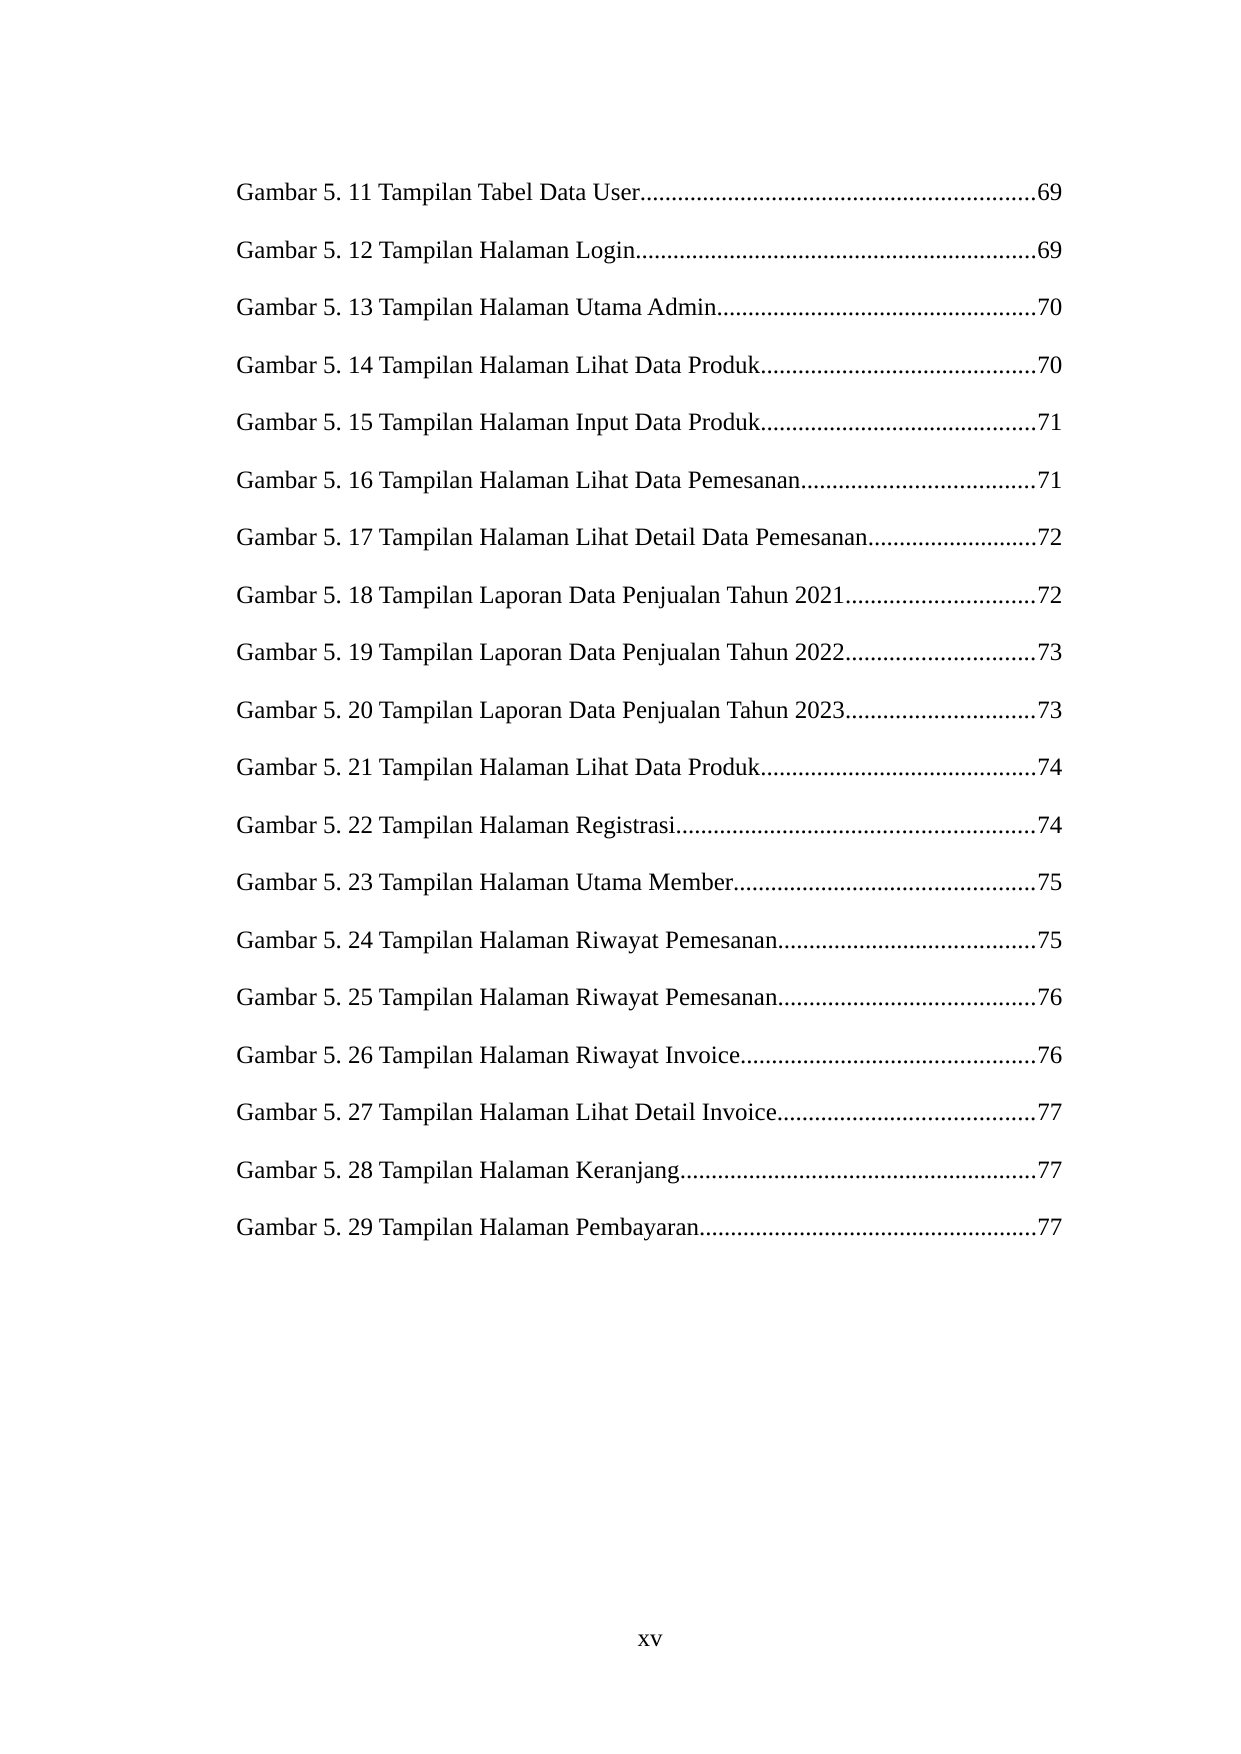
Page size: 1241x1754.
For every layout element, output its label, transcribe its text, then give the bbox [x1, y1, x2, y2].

text Gambar 5. 15 Tampilan Halaman Input Data Produk 71 [236, 407, 1063, 436]
text Gambar 5. 22 Tampilan Halaman Registrasi 74 [236, 810, 1063, 838]
text Gambar 5. 11 Tampilan Tabel Data User 69 [236, 177, 1063, 206]
text Gambar 5. 18 Tampilan Laporan Data Penjualan Tahun 2021 72 [236, 580, 1063, 608]
text Gambar 5. 27 Tampilan Halaman Lihat Detail Invoice 77 [236, 1097, 1063, 1126]
text Gambar 5. 19 Tampilan Laporan Data Penjualan Tahun 2022 73 [236, 637, 1063, 666]
text Gambar 5. 23 Tampilan Halaman Utama Member 75 [236, 867, 1063, 896]
text Gambar 5. 20 Tampilan Laporan Data Penjualan Tahun 2023 73 [236, 695, 1063, 723]
text Gambar 5. 21 Tampilan Halaman Lihat Data Produk 74 [236, 752, 1063, 781]
text Gambar 5. 12 Tampilan Halaman Login 69 [236, 235, 1063, 263]
text Gambar 5. 29 Tampilan Halaman Pembayaran 77 [236, 1212, 1063, 1241]
text Gambar 5. 13 Tampilan Halaman Utama Admin 70 [236, 292, 1063, 321]
text Gambar 5. 28 Tampilan Halaman Keranjang 77 [236, 1155, 1063, 1183]
text Gambar 5. 14 Tampilan Halaman Lihat Data Produk 70 [236, 350, 1063, 378]
text Gambar 5. 16 Tampilan Halaman Lihat Data Pemesanan 71 [236, 465, 1063, 493]
text Gambar 5. 25 Tampilan Halaman Riwayat Pemesanan 76 [236, 982, 1063, 1011]
text Gambar 5. 26 Tampilan Halaman Riwayat Invoice 76 [236, 1040, 1063, 1068]
text Gambar 5. 17 Tampilan Halaman Lihat Detail Data Pemesanan 72 [236, 522, 1063, 551]
text Gambar 5. 24 Tampilan Halaman Riwayat Pemesanan 75 [236, 925, 1063, 953]
